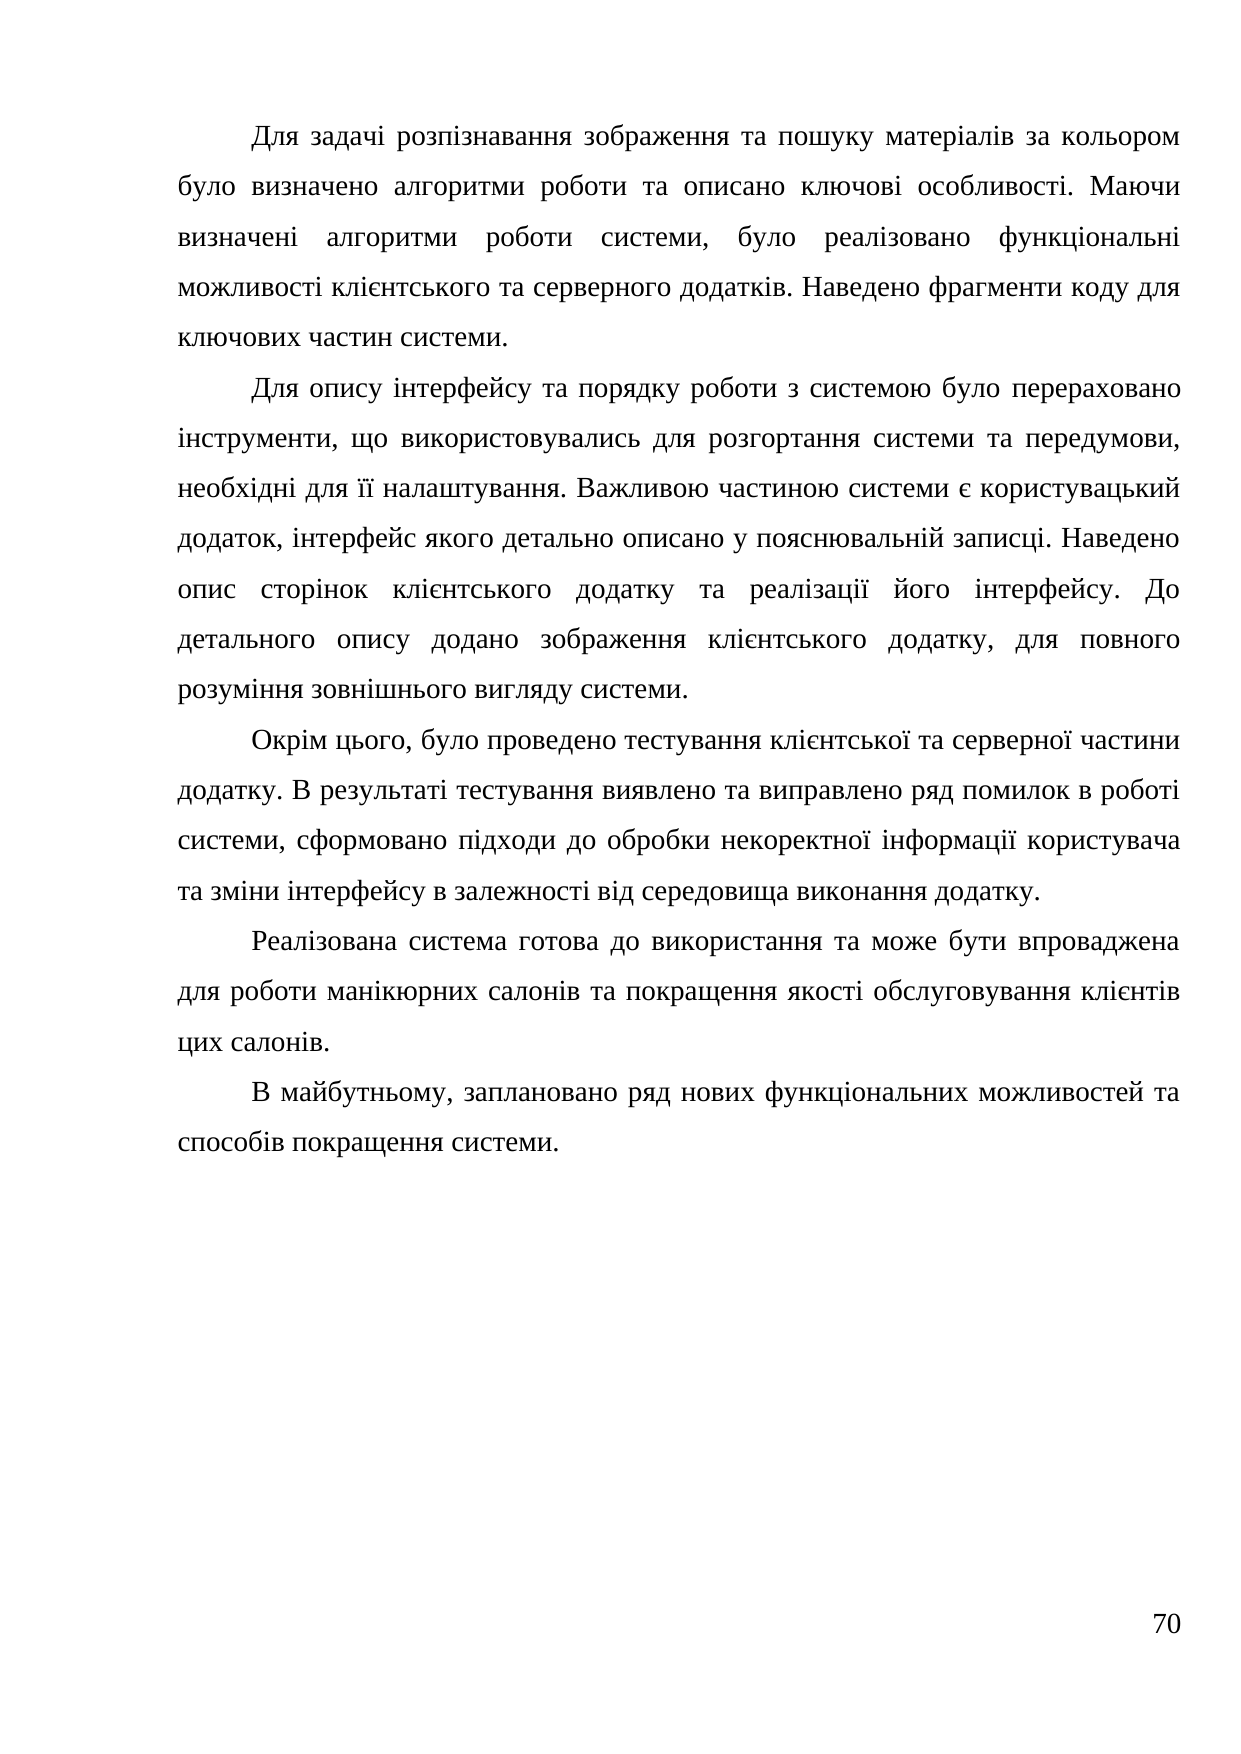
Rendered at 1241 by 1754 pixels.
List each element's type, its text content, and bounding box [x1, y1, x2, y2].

text В майбутньому, заплановано ряд нових функціональних можливостей та способів покращення системи. [177, 1074, 1181, 1158]
text Окрім цього, було проведено тестування клієнтської та серверної частини додатку. В результаті тестування виявлено та виправлено ряд помилок в роботі системи, сформовано підходи до обробки некоректної інформації користувача та зміни інтерфейсу в залежності від середовища виконання додатку. [177, 722, 1181, 906]
text Для опису інтерфейсу та порядку роботи з системою було перераховано інструменти, що використовувались для розгортання системи та передумови, необхідні для її налаштування. Важливою частиною системи є користувацький додаток, інтерфейс якого детально описано у пояснювальній записці. Наведено опис сторінок клієнтського додатку та реалізації його інтерфейсу. До детального опису додано зображення клієнтського додатку, для повного розуміння зовнішнього вигляду системи. [177, 370, 1181, 705]
text Для задачі розпізнавання зображення та пошуку матеріалів за кольором було визначено алгоритми роботи та описано ключові особливості. Маючи визначені алгоритми роботи системи, було реалізовано функціональні можливості клієнтського та серверного додатків. Наведено фрагменти коду для ключових частин системи. [177, 118, 1181, 353]
text Реалізована система готова до використання та може бути впроваджена для роботи манікюрних салонів та покращення якості обслуговування клієнтів цих салонів. [177, 923, 1181, 1057]
